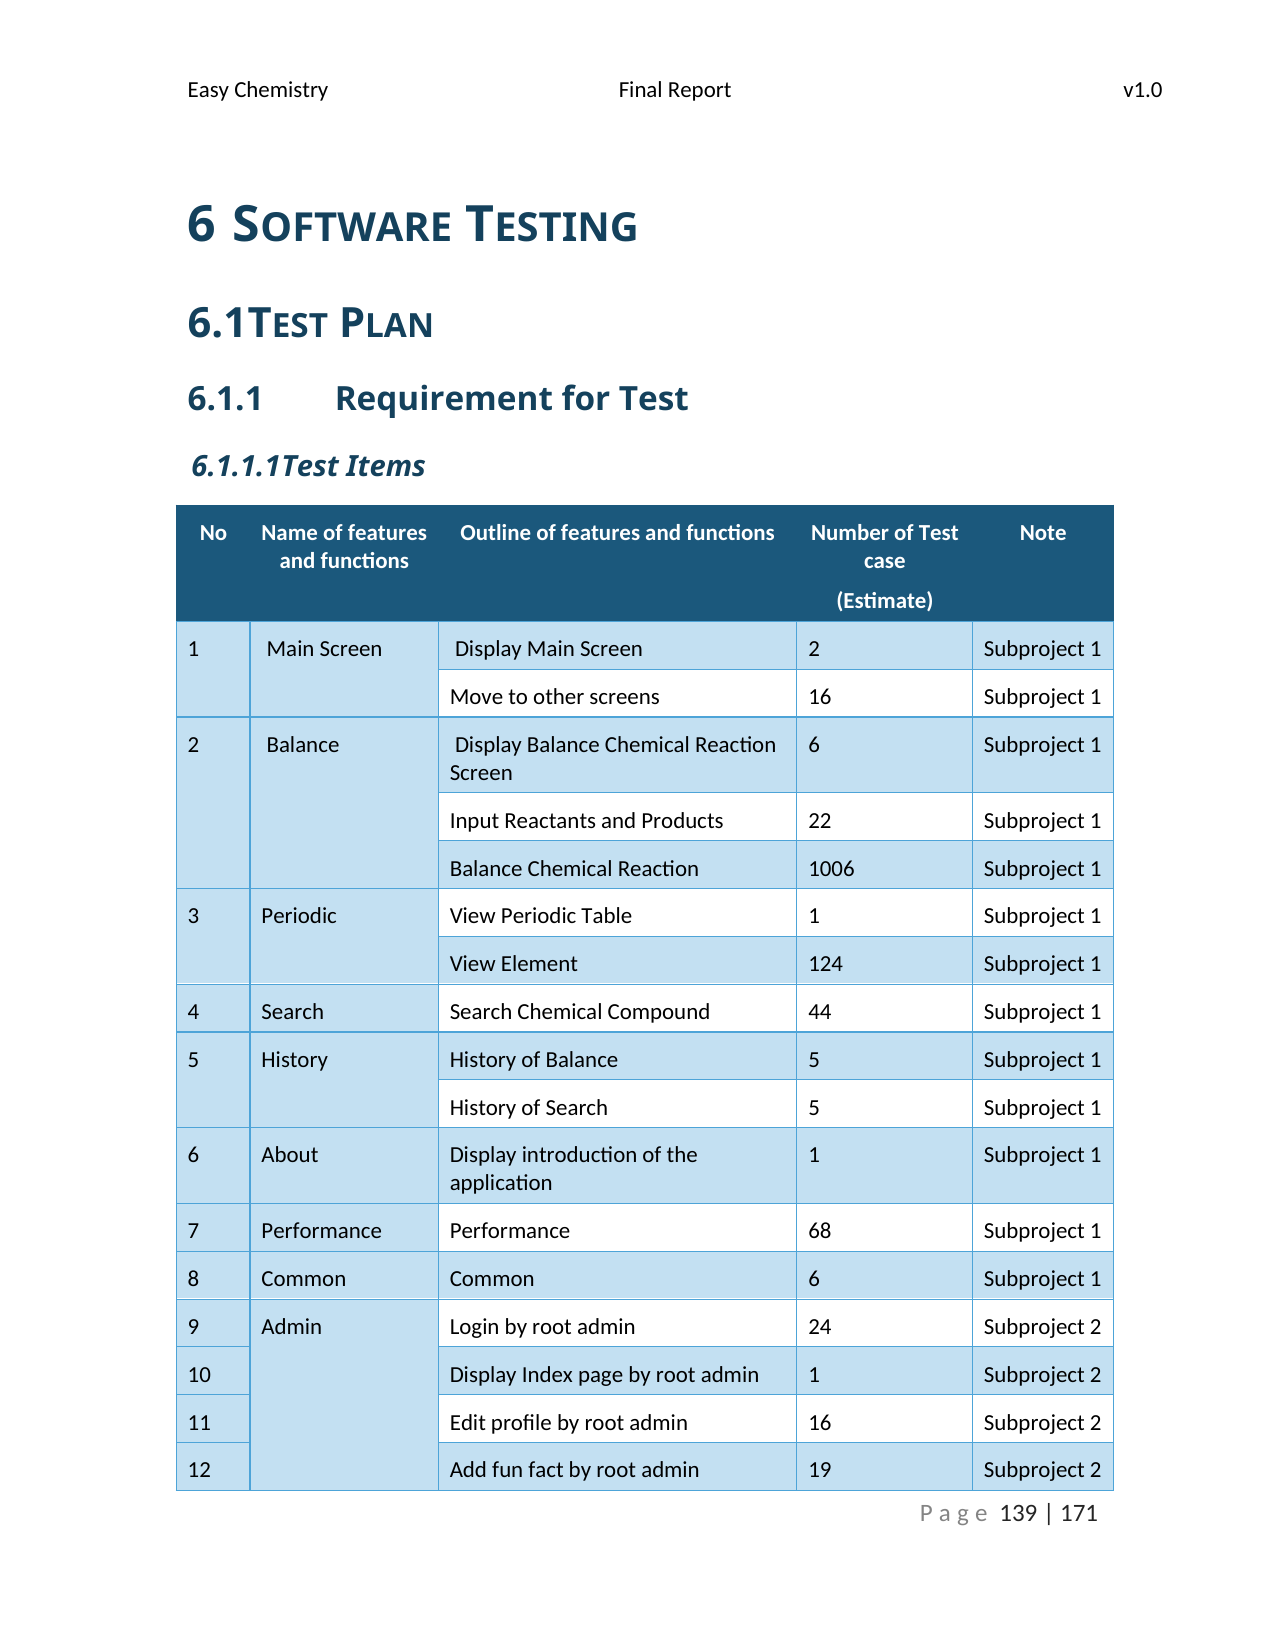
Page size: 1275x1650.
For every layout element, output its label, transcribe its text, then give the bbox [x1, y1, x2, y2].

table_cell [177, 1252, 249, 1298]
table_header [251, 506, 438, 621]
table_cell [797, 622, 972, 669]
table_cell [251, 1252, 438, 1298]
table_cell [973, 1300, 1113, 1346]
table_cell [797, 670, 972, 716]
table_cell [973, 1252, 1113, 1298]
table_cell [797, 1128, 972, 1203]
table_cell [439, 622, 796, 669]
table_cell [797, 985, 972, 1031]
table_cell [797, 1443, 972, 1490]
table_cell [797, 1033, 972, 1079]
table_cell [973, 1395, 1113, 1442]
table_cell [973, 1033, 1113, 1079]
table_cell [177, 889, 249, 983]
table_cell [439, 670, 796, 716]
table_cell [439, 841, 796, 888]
subtitle Test Items [191, 445, 1125, 485]
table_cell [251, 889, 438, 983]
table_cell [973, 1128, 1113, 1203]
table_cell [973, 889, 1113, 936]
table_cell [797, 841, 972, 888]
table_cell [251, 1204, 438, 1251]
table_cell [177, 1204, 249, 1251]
subtitle Software Testing [187, 187, 1125, 256]
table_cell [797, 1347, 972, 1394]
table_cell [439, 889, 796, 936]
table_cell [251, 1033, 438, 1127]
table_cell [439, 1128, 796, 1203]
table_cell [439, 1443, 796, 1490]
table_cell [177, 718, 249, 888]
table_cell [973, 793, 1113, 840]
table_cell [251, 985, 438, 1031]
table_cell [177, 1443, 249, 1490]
subtitle Requirement for Test [187, 375, 1125, 421]
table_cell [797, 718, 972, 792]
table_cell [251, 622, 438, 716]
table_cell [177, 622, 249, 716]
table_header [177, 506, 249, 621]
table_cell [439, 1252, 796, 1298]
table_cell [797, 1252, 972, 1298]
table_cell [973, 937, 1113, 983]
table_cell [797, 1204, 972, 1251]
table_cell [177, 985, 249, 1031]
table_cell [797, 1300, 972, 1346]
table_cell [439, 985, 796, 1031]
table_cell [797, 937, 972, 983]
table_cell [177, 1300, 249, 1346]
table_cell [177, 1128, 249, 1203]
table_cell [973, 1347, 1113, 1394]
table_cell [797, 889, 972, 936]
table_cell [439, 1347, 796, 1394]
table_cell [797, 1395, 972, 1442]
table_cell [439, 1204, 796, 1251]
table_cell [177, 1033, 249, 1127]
subtitle Test Plan [187, 293, 1125, 350]
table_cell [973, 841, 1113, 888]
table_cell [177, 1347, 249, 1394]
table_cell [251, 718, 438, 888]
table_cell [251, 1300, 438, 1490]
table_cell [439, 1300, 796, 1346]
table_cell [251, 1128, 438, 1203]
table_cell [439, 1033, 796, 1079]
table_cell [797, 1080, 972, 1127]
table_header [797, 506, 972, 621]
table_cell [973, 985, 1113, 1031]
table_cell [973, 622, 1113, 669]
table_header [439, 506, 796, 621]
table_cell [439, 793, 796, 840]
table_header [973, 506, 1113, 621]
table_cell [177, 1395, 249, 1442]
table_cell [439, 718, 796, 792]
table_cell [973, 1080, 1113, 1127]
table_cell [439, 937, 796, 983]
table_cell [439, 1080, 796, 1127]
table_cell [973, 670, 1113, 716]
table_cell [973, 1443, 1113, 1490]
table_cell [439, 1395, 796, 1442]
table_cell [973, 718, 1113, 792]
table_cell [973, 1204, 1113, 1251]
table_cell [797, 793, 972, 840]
